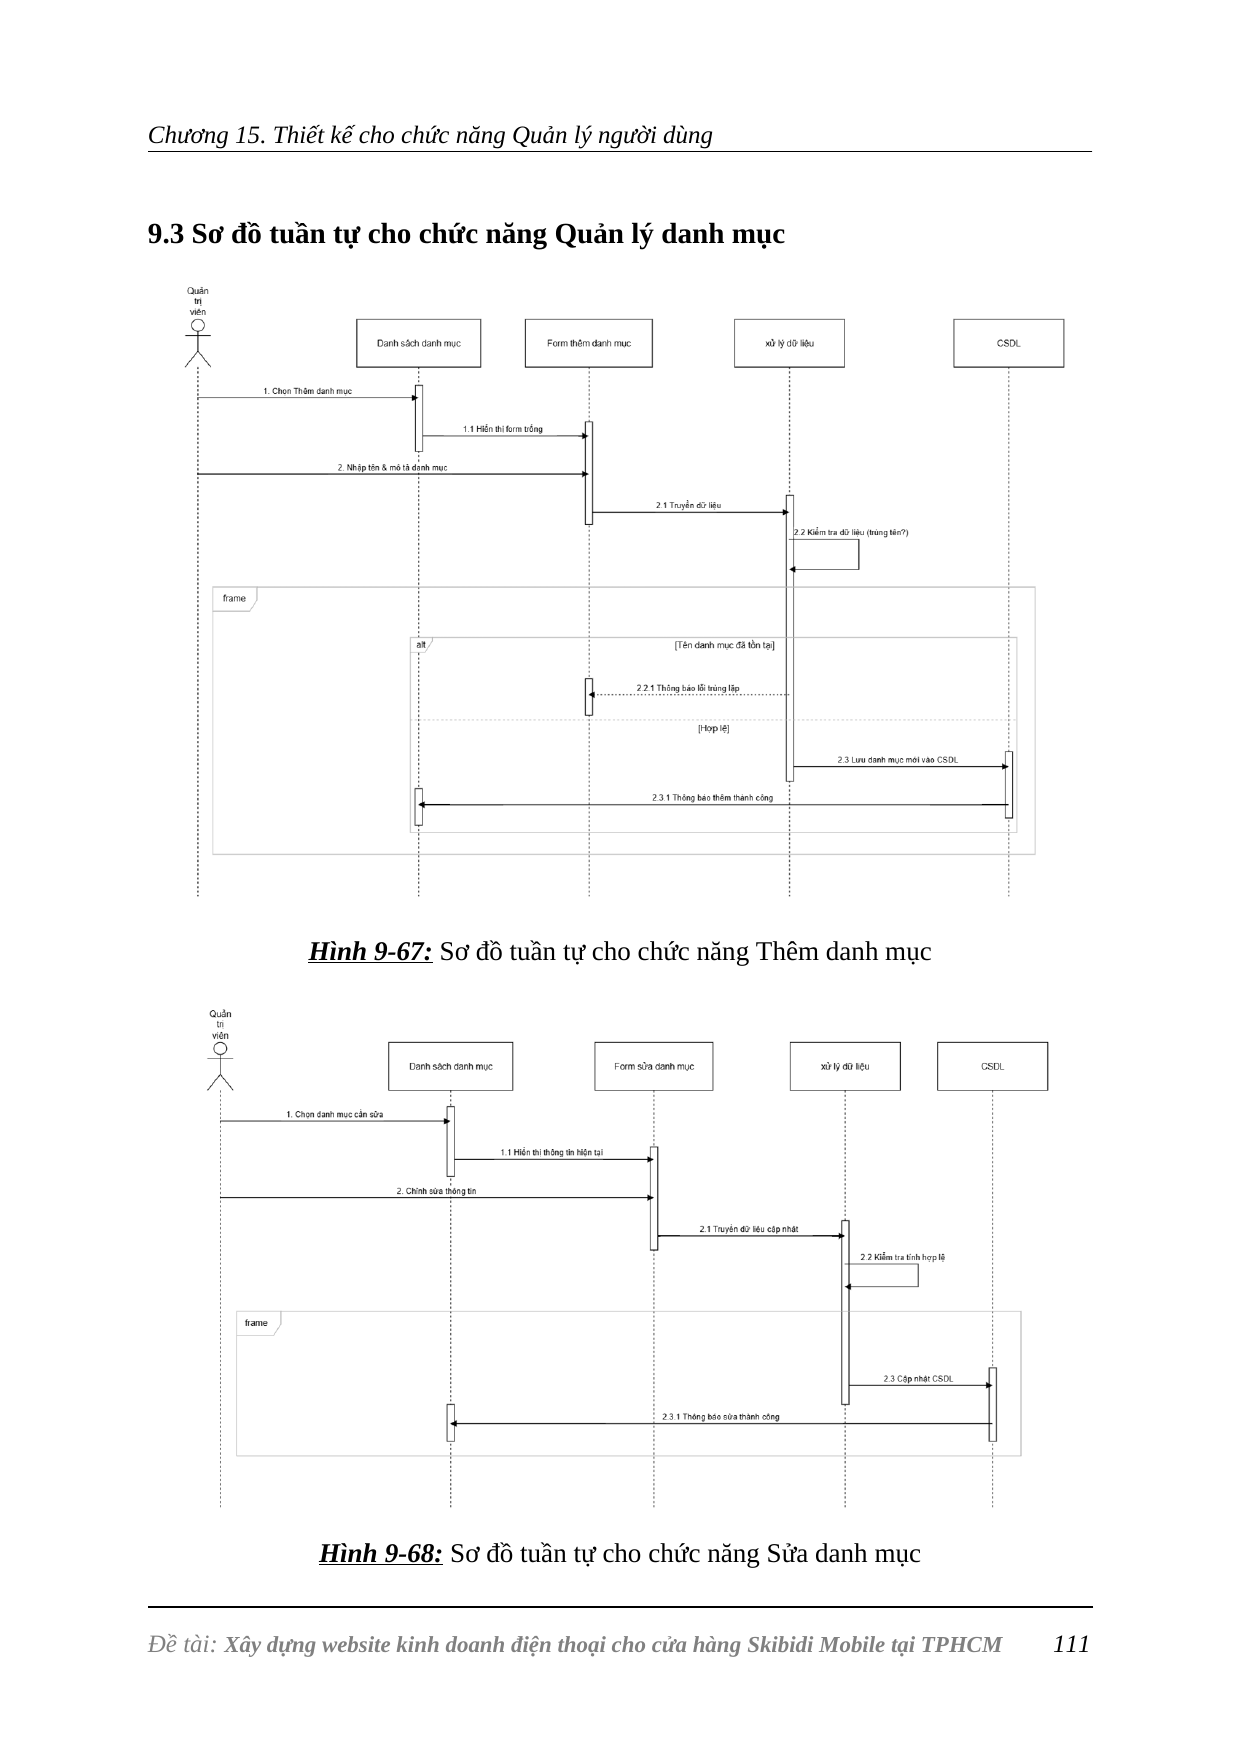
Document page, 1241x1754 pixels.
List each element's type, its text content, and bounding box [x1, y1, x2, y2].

picture [188, 993, 1052, 1515]
subtitle Sơ đồ tuần tự cho chức năng Quản lý danh mục [148, 207, 1092, 253]
picture [170, 277, 1070, 913]
